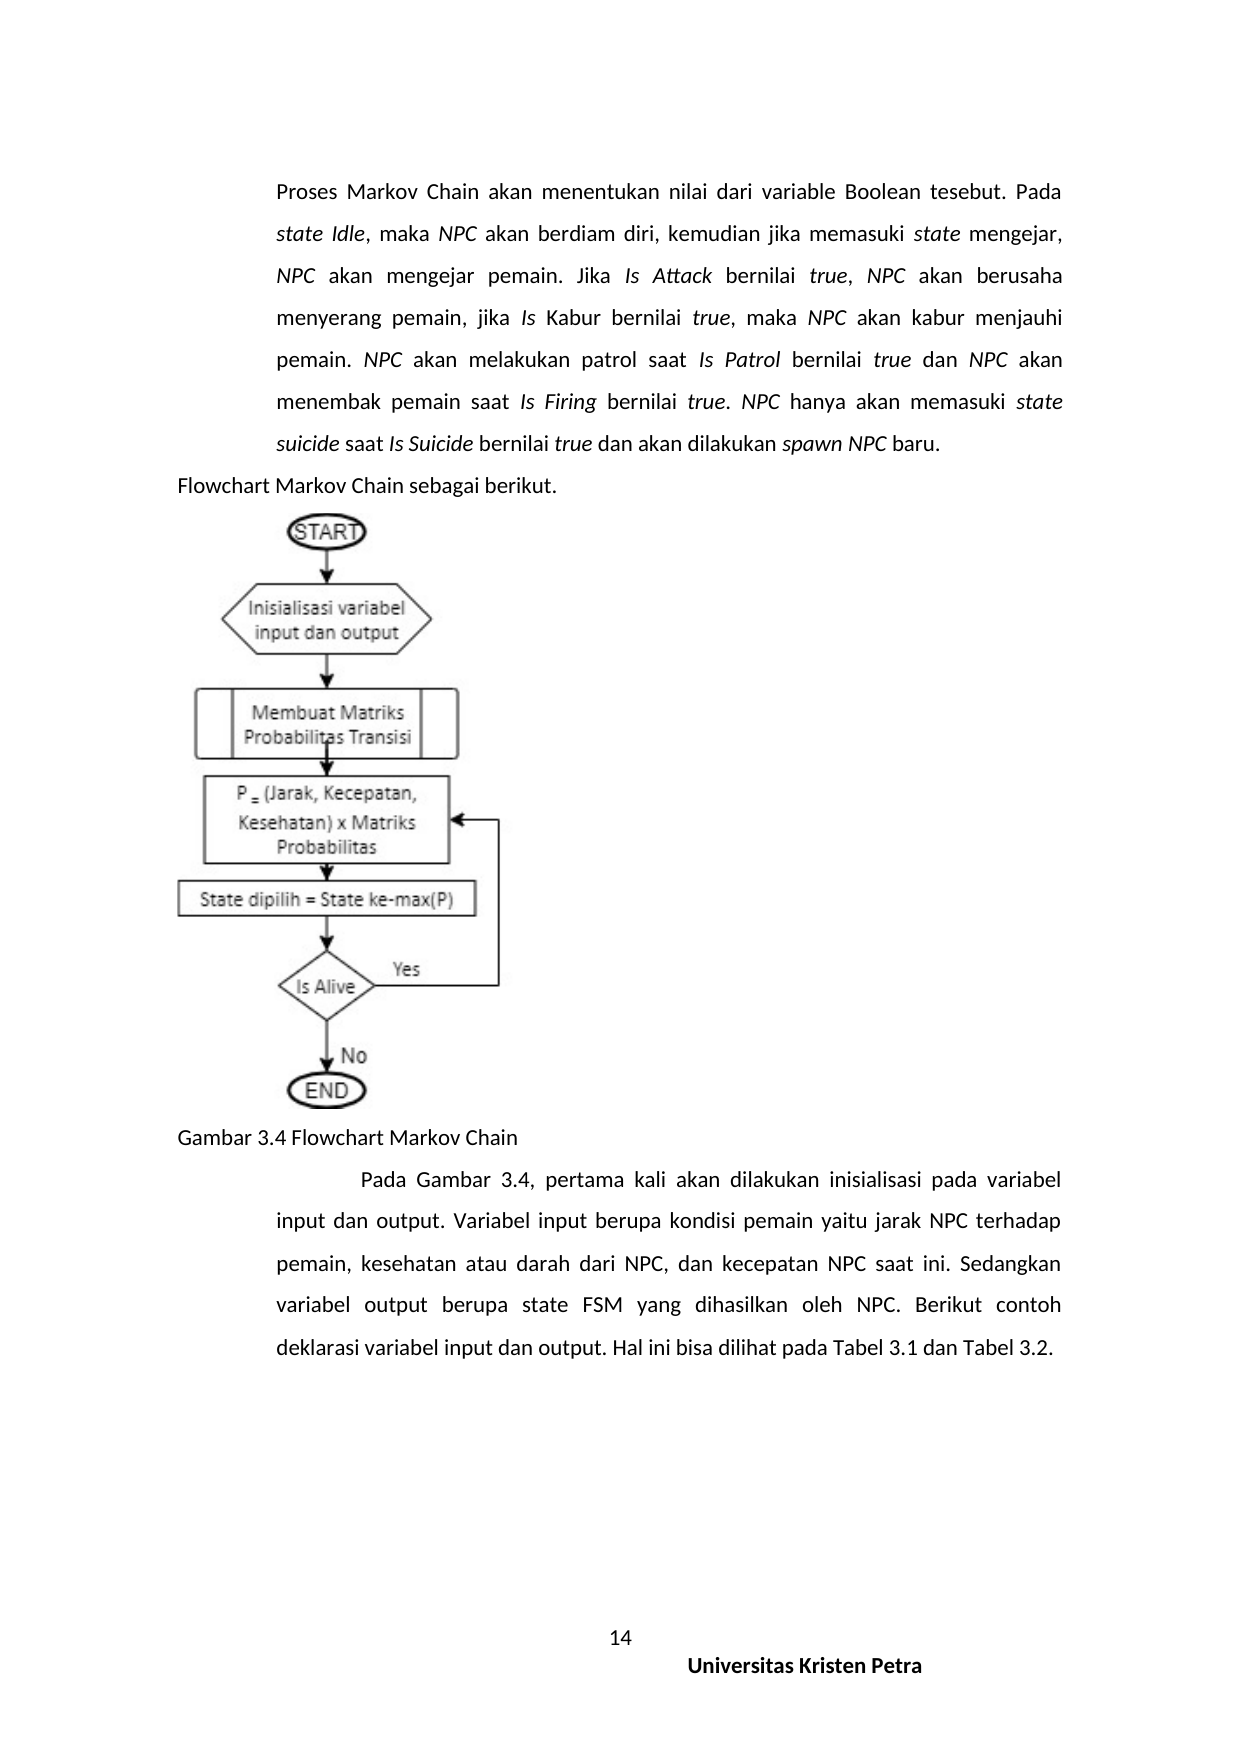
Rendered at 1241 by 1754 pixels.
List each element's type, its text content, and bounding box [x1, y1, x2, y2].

text Pada Gambar 3.4, pertama kali akan dilakukan inisialisasi pada variabel input dan output. Variabel input berupa kondisi pemain yaitu jarak NPC terhadap pemain, kesehatan atau darah dari NPC, dan kecepatan NPC saat ini. Sedangkan variabel output berupa state FSM yang dihasilkan oleh NPC. Berikut contoh deklarasi variabel input dan output. Hal ini bisa dilihat pada Tabel 3.1 dan Tabel 3.2. [276, 1165, 1063, 1361]
picture [177, 513, 514, 1109]
text Flowchart Markov Chain sebagai berikut. [177, 471, 1063, 499]
text Gambar 3.4 Flowchart Markov Chain [177, 1123, 1063, 1151]
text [276, 177, 1063, 457]
